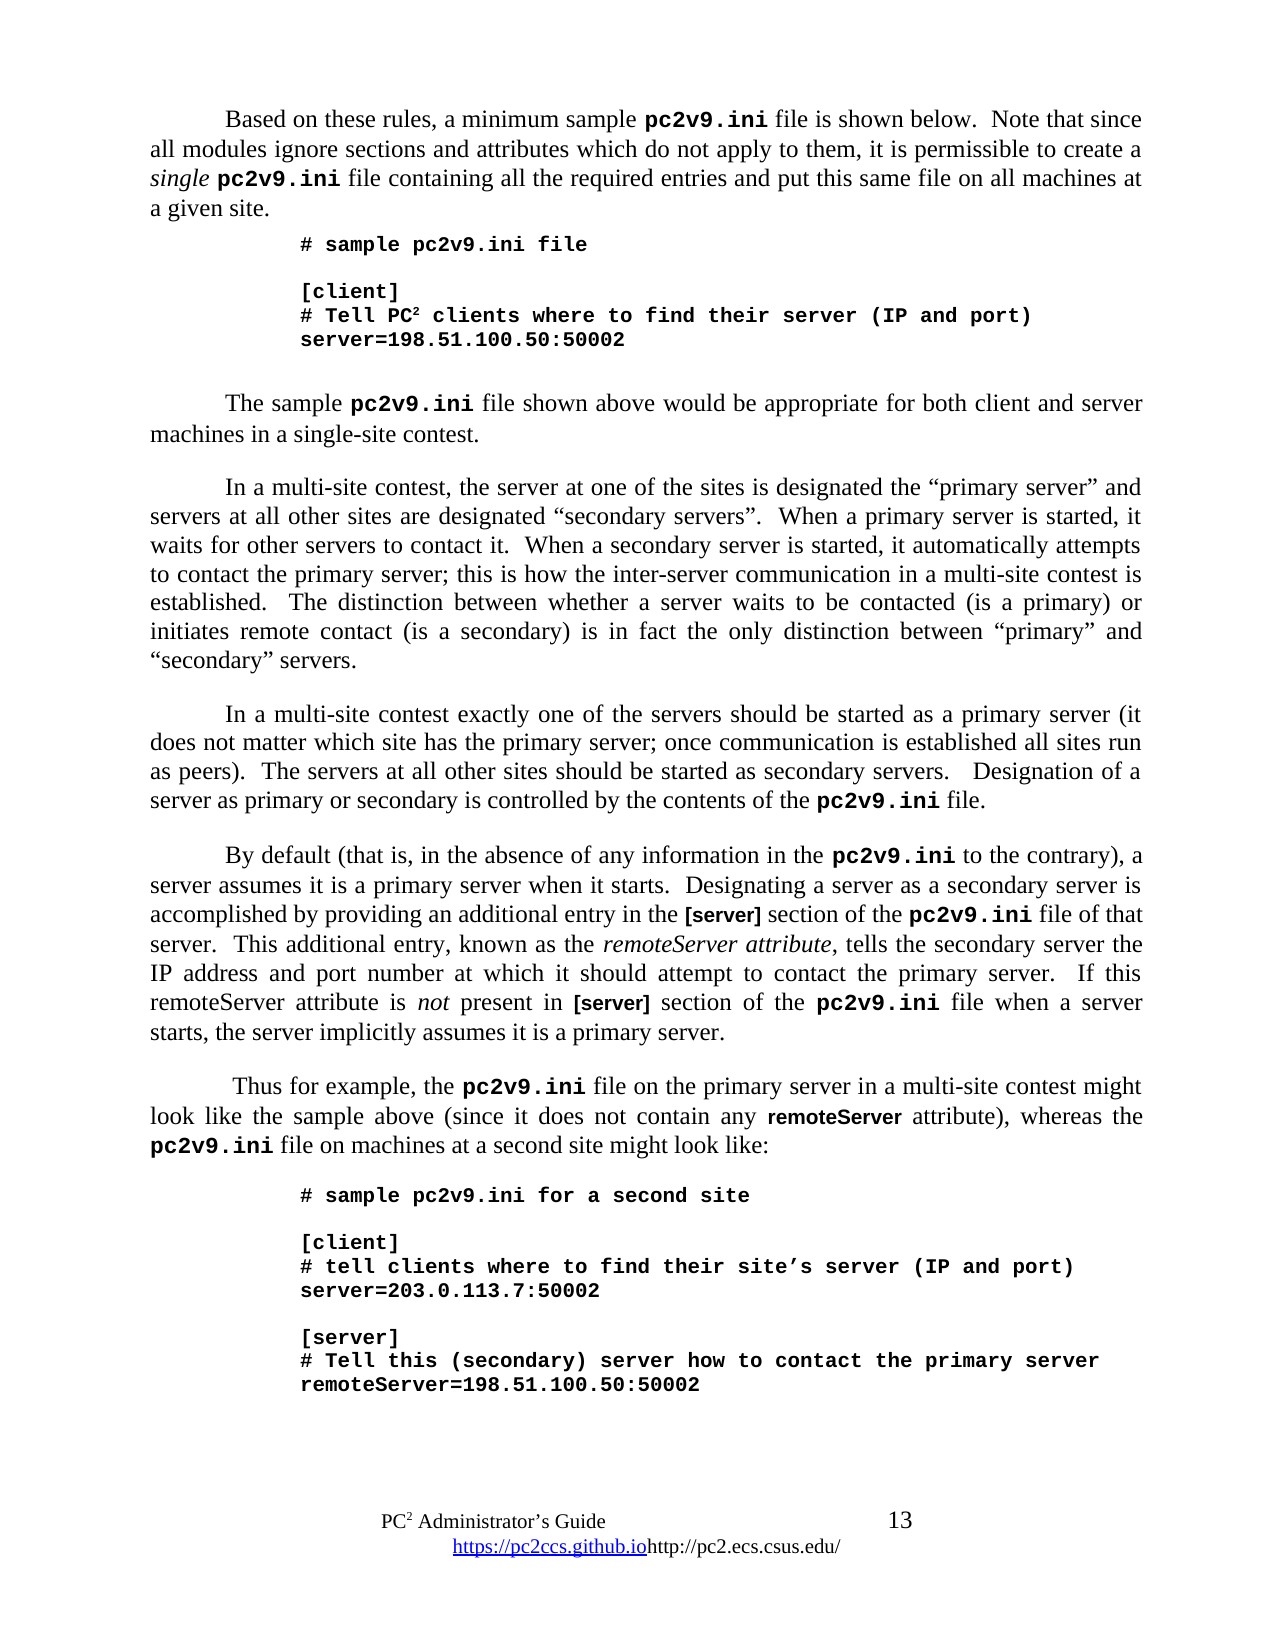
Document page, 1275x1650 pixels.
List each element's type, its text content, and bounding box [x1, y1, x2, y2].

text In a multi-site contest, the server at one of the sites is designated the “primary server” and servers at all other sites are designated “secondary servers”. When a primary server is started, it waits for other servers to contact it. When a secondary server is started, it automatically attempts to contact the primary server; this is how the inter-server communication in a multi-site contest is established. The distinction between whether a server waits to be contacted (is a primary) or initiates remote contact (is a secondary) is in fact the only distinction between “primary” and “secondary” servers. [150, 472, 1143, 674]
text Based on these rules, a minimum sample pc2v9.ini file is shown below. Note that since all modules ignore sections and attributes which do not apply to them, it is permissible to create a single pc2v9.ini file containing all the required entries and put this same file on all machines at a given site. [150, 104, 1143, 222]
text server=198.51.100.50:50002 [225, 329, 1143, 352]
text server=203.0.113.7:50002 [225, 1279, 1143, 1303]
text [server] [225, 1327, 1143, 1351]
text By default (that is, in the absence of any information in the pc2v9.ini to the contrary), a server assumes it is a primary server when it starts. Designating a server as a secondary server is accomplished by providing an additional entry in the [server] section of the pc2v9.ini file of that server. This additional entry, known as the remoteServer attribute, tells the secondary server the IP address and port number at which it should attempt to contact the primary server. If this remoteServer attribute is not present in [server] section of the pc2v9.ini file when a server starts, the server implicitly assumes it is a primary server. [150, 840, 1143, 1046]
text [client] [225, 1232, 1143, 1256]
text remoteServer=198.51.100.50:50002 [225, 1374, 1143, 1398]
text # tell clients where to find their site’s server (IP and port) [225, 1256, 1143, 1279]
text The sample pc2v9.ini file shown above would be appropriate for both client and server machines in a single-site contest. [150, 388, 1143, 447]
text In a multi-site contest exactly one of the servers should be started as a primary server (it does not matter which site has the primary server; once communication is established all sites run as peers). The servers at all other sites should be started as secondary servers. Designation of a server as primary or secondary is controlled by the contents of the pc2v9.ini file. [150, 699, 1143, 815]
text # Tell this (secondary) server how to contact the primary server [225, 1351, 1143, 1374]
text # sample pc2v9.ini file [225, 234, 1143, 258]
text # Tell PC2 clients where to find their server (IP and port) [225, 305, 1143, 329]
text # sample pc2v9.ini for a second site [225, 1185, 1143, 1209]
text Thus for example, the pc2v9.ini file on the primary server in a multi-site contest might look like the sample above (since it does not contain any remoteServer attribute), whereas the pc2v9.ini file on machines at a second site might look like: [150, 1071, 1143, 1160]
text [client] [225, 281, 1143, 305]
